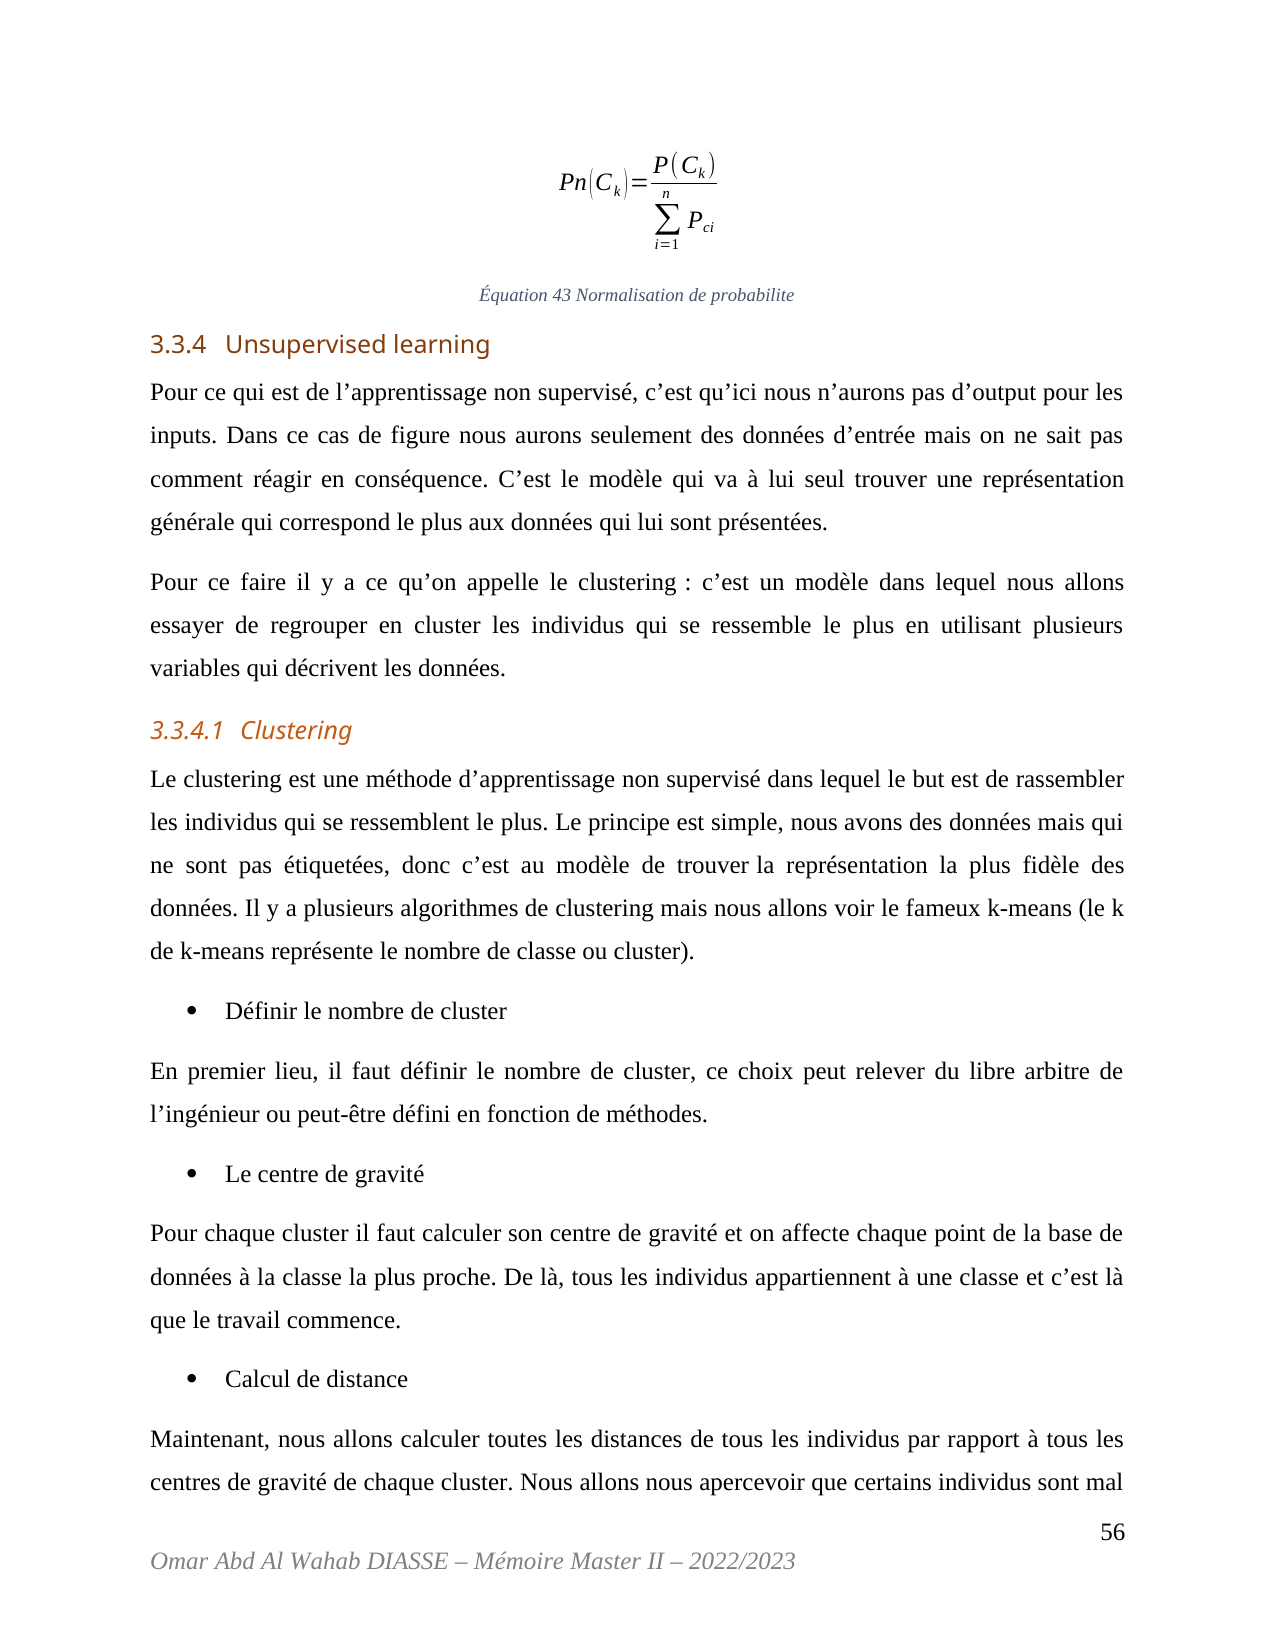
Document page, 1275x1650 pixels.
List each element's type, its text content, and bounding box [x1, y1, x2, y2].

text Pour ce faire il y a ce qu’on appelle le clustering : c’est un modèle dans lequel nous allons essayer de regrouper en cluster les individus qui se ressemble le plus en utilisant plusieurs variables qui décrivent les données. [150, 567, 1125, 682]
list Définir le nombre de cluster [187, 996, 1125, 1025]
subtitle Unsupervised learning [150, 326, 1125, 360]
subtitle Clustering [150, 713, 1125, 747]
text Le clustering est une méthode d’apprentissage non supervisé dans lequel le but est de rassembler les individus qui se ressemblent le plus. Le principe est simple, nous avons des données mais qui ne sont pas étiquetées, donc c’est au modèle de trouver la représentation la plus fidèle des données. Il y a plusieurs algorithmes de clustering mais nous allons voir le fameux k-means (le k de k-means représente le nombre de classe ou cluster). [150, 764, 1125, 965]
text Pour ce qui est de l’apprentissage non supervisé, c’est qu’ici nous n’aurons pas d’output pour les inputs. Dans ce cas de figure nous aurons seulement des données d’entrée mais on ne sait pas comment réagir en conséquence. C’est le modèle qui va à lui seul trouver une représentation générale qui correspond le plus aux données qui lui sont présentées. [150, 377, 1125, 536]
text Équation 43 Normalisation de probabilite [150, 284, 1125, 306]
text Pour chaque cluster il faut calculer son centre de gravité et on affecte chaque point de la base de données à la classe la plus proche. De là, tous les individus appartiennent à une classe et c’est là que le travail commence. [150, 1218, 1125, 1333]
list Le centre de gravité [187, 1159, 1125, 1187]
text En premier lieu, il faut définir le nombre de cluster, ce choix peut relever du libre arbitre de l’ingénieur ou peut-être défini en fonction de méthodes. [150, 1056, 1125, 1128]
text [150, 1424, 1125, 1496]
list Calcul de distance [187, 1364, 1125, 1393]
